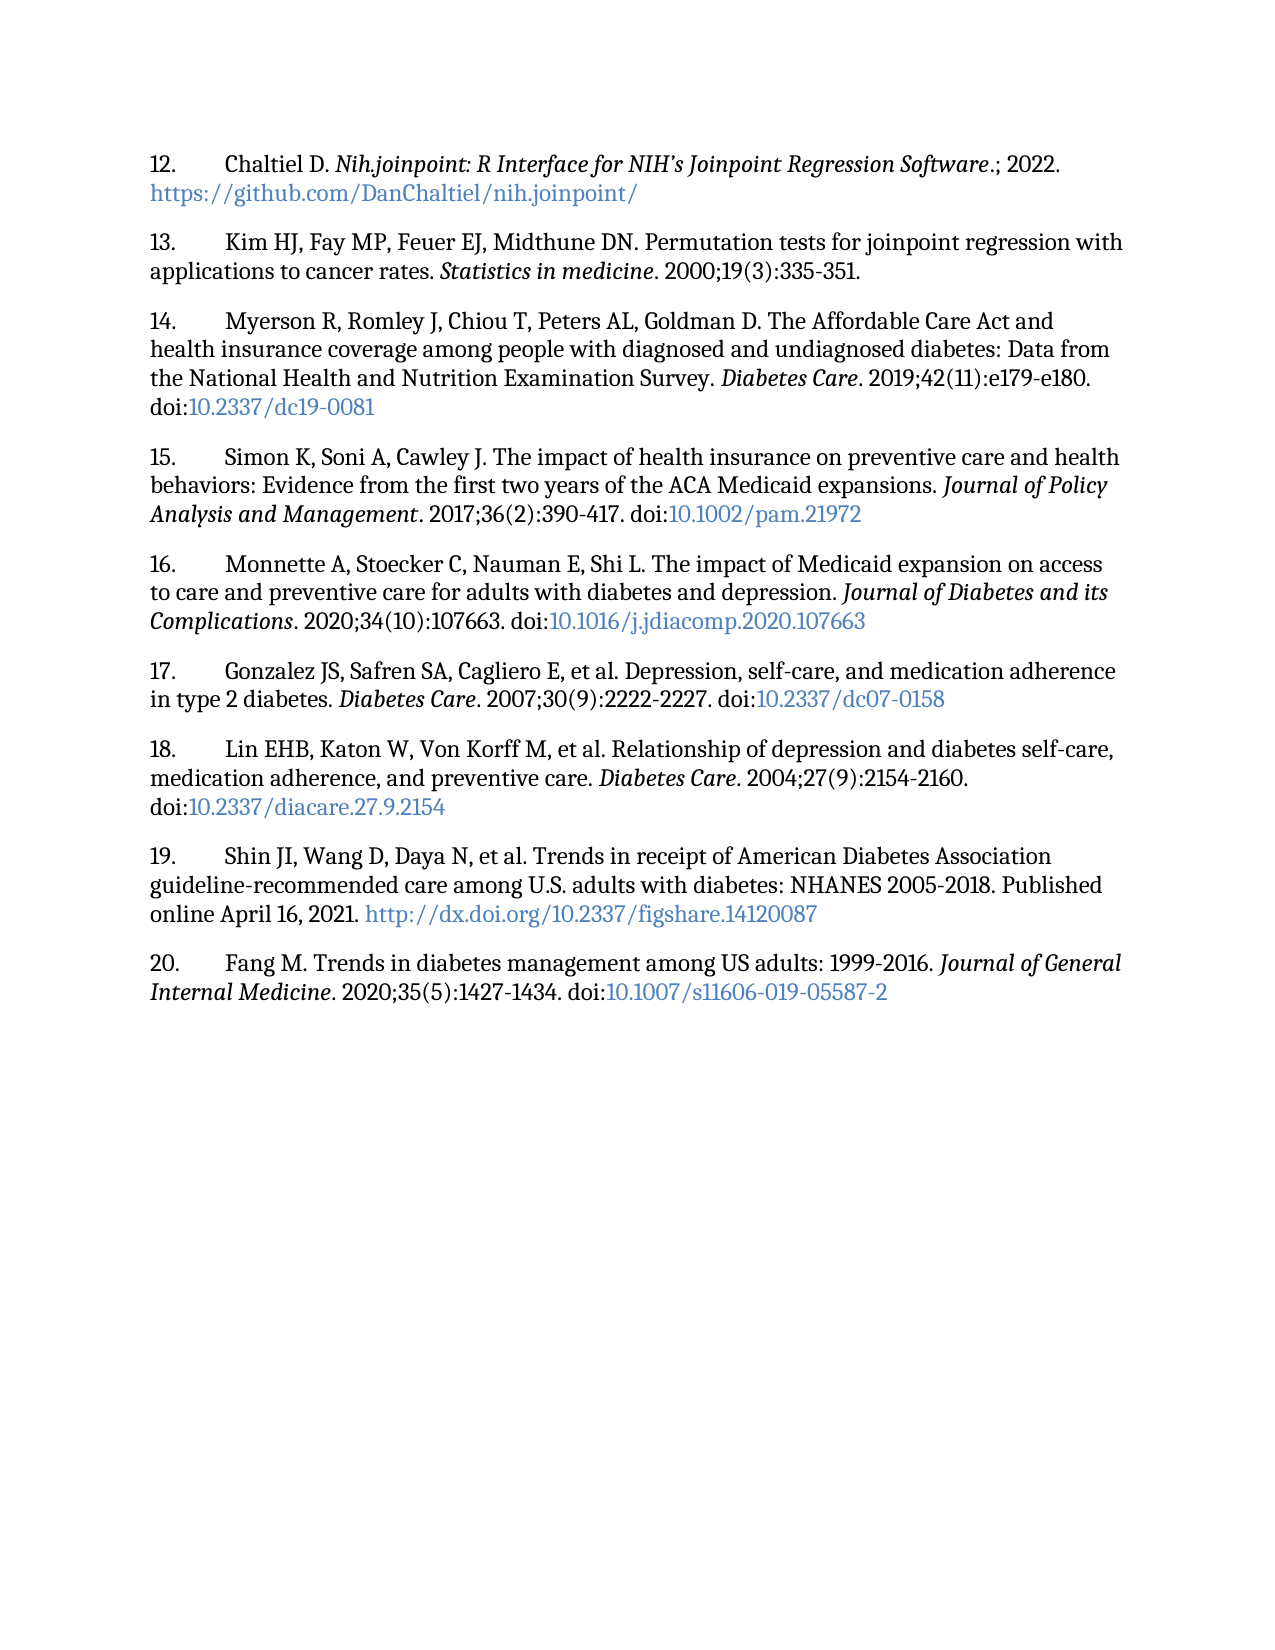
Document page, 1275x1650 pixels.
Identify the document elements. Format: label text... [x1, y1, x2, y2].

text 19. Shin JI, Wang D, Daya N, et al. Trends in receipt of American Diabetes Association guideline-recommended care among U.S. adults with diabetes: NHANES 2005-2018. Published online April 16, 2021. http://dx.doi.org/10.2337/figshare.14120087 [150, 842, 1125, 928]
text 16. Monnette A, Stoecker C, Nauman E, Shi L. The impact of Medicaid expansion on access to care and preventive care for adults with diabetes and depression. Journal of Diabetes and its Complications. 2020;34(10):107663. doi:10.1016/j.jdiacomp.2020.107663 [150, 549, 1125, 636]
text 20. Fang M. Trends in diabetes management among US adults: 1999-2016. Journal of General Internal Medicine. 2020;35(5):1427-1434. doi:10.1007/s11606-019-05587-2 [150, 949, 1125, 1007]
text 17. Gonzalez JS, Safren SA, Cagliero E, et al. Depression, self-care, and medication adherence in type 2 diabetes. Diabetes Care. 2007;30(9):2222-2227. doi:10.2337/dc07-0158 [150, 657, 1125, 714]
text 13. Kim HJ, Fay MP, Feuer EJ, Midthune DN. Permutation tests for joinpoint regression with applications to cancer rates. Statistics in medicine. 2000;19(3):335-351. [150, 228, 1125, 286]
text 18. Lin EHB, Katon W, Von Korff M, et al. Relationship of depression and diabetes self-care, medication adherence, and preventive care. Diabetes Care. 2004;27(9):2154-2160. doi:10.2337/diacare.27.9.2154 [150, 735, 1125, 821]
text 15. Simon K, Soni A, Cawley J. The impact of health insurance on preventive care and health behaviors: Evidence from the first two years of the ACA Medicaid expansions. Journal of Policy Analysis and Management. 2017;36(2):390-417. doi:10.1002/pam.21972 [150, 442, 1125, 529]
text 12. Chaltiel D. Nih.joinpoint: R Interface for NIH’s Joinpoint Regression Software.; 2022. https://github.com/DanChaltiel/nih.joinpoint/ [150, 150, 1125, 207]
text 14. Myerson R, Romley J, Chiou T, Peters AL, Goldman D. The Affordable Care Act and health insurance coverage among people with diagnosed and undiagnosed diabetes: Data from the National Health and Nutrition Examination Survey. Diabetes Care. 2019;42(11):e179-e180. doi:10.2337/dc19-0081 [150, 307, 1125, 422]
